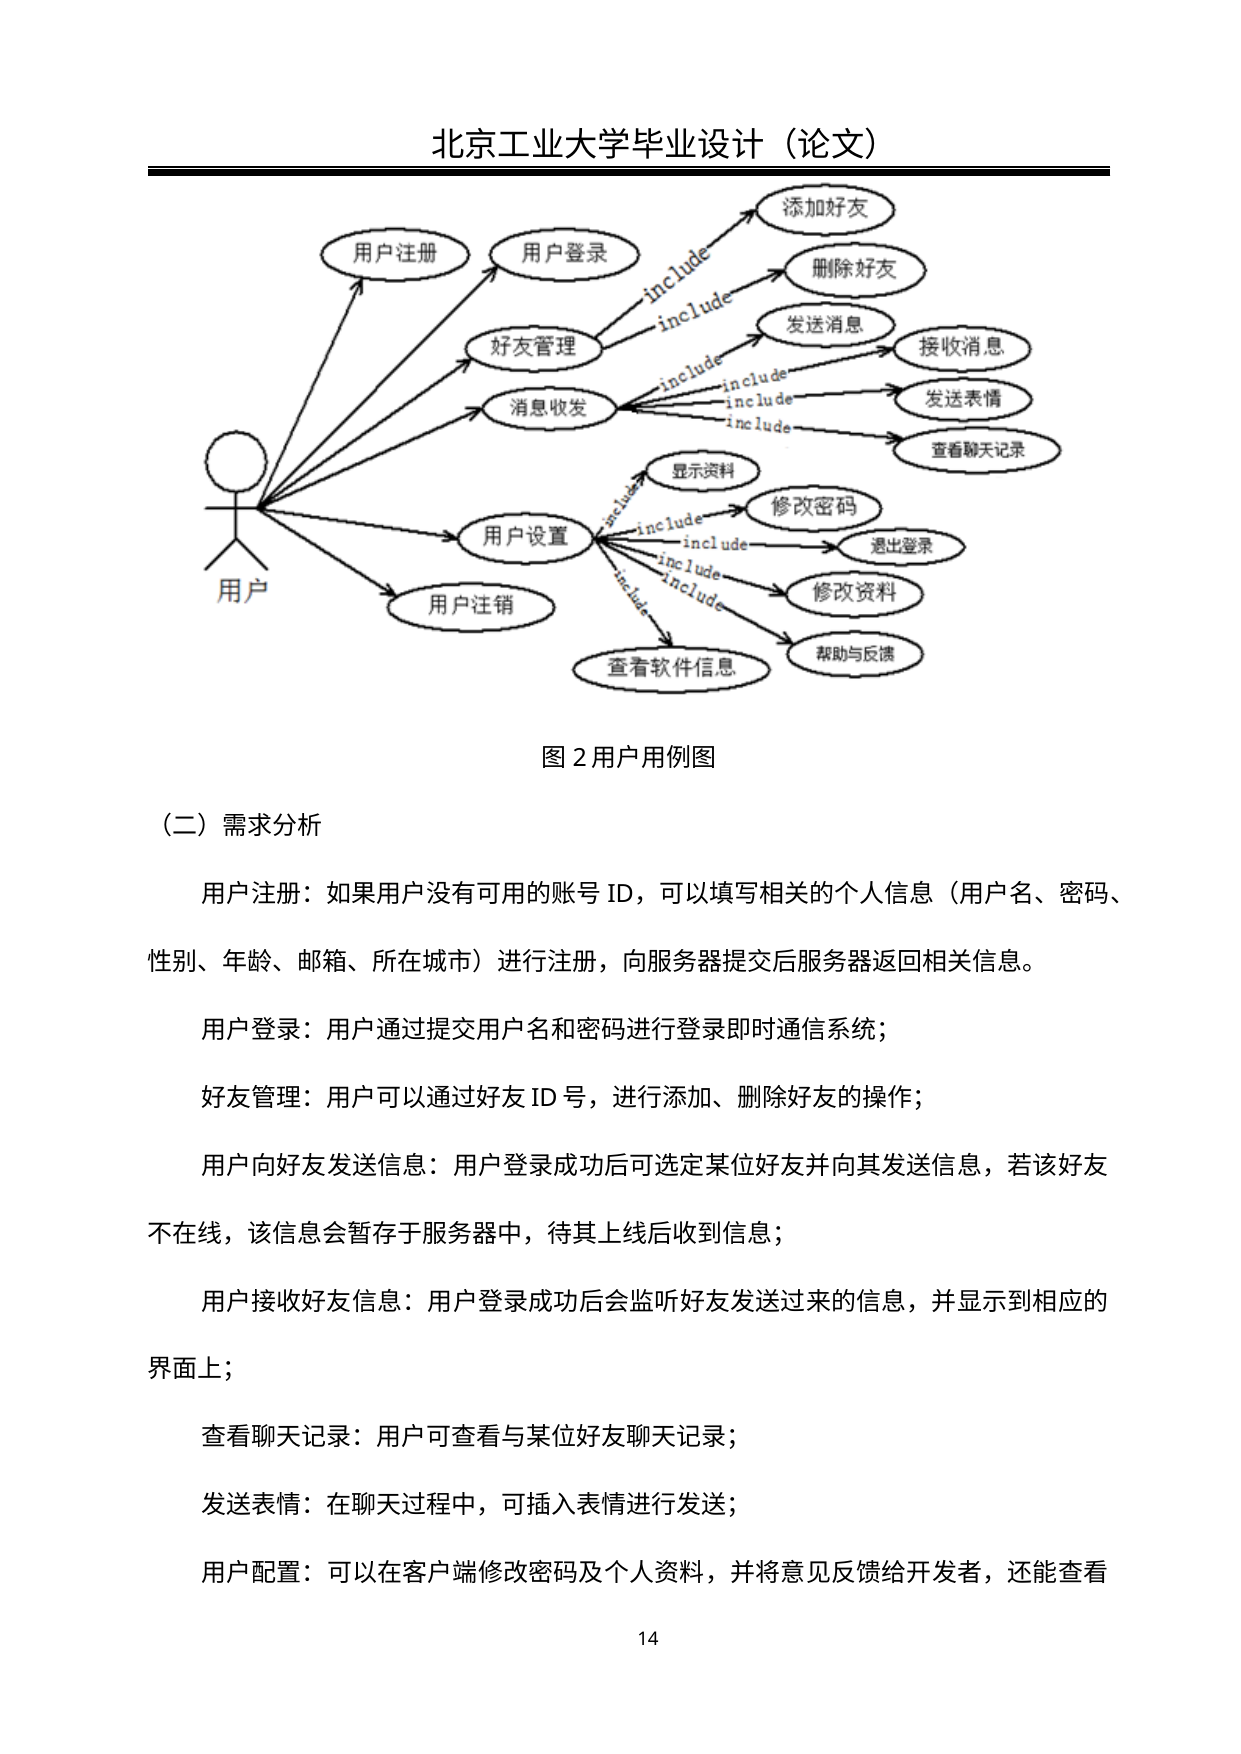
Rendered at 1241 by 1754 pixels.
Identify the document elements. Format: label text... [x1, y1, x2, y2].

text 图 2用户用例图 [148, 722, 1110, 790]
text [148, 1537, 1110, 1605]
text 查看聊天记录：用户可查看与某位好友聊天记录； [148, 1401, 1110, 1469]
subtitle （二）需求分析 [148, 790, 1110, 858]
text 用户注册：如果用户没有可用的账号ID，可以填写相关的个人信息（用户名、密码、性别、年龄、邮箱、所在城市）进行注册，向服务器提交后服务器返回相关信息。 [148, 858, 1110, 993]
text 用户接收好友信息：用户登录成功后会监听好友发送过来的信息，并显示到相应的界面上； [148, 1265, 1110, 1401]
text 好友管理：用户可以通过好友ID号，进行添加、删除好友的操作； [148, 1061, 1110, 1129]
text 用户登录：用户通过提交用户名和密码进行登录即时通信系统； [148, 993, 1110, 1061]
text 发送表情：在聊天过程中，可插入表情进行发送； [148, 1469, 1110, 1537]
picture [182, 178, 1076, 710]
text 用户向好友发送信息：用户登录成功后可选定某位好友并向其发送信息，若该好友不在线，该信息会暂存于服务器中，待其上线后收到信息； [148, 1129, 1110, 1265]
